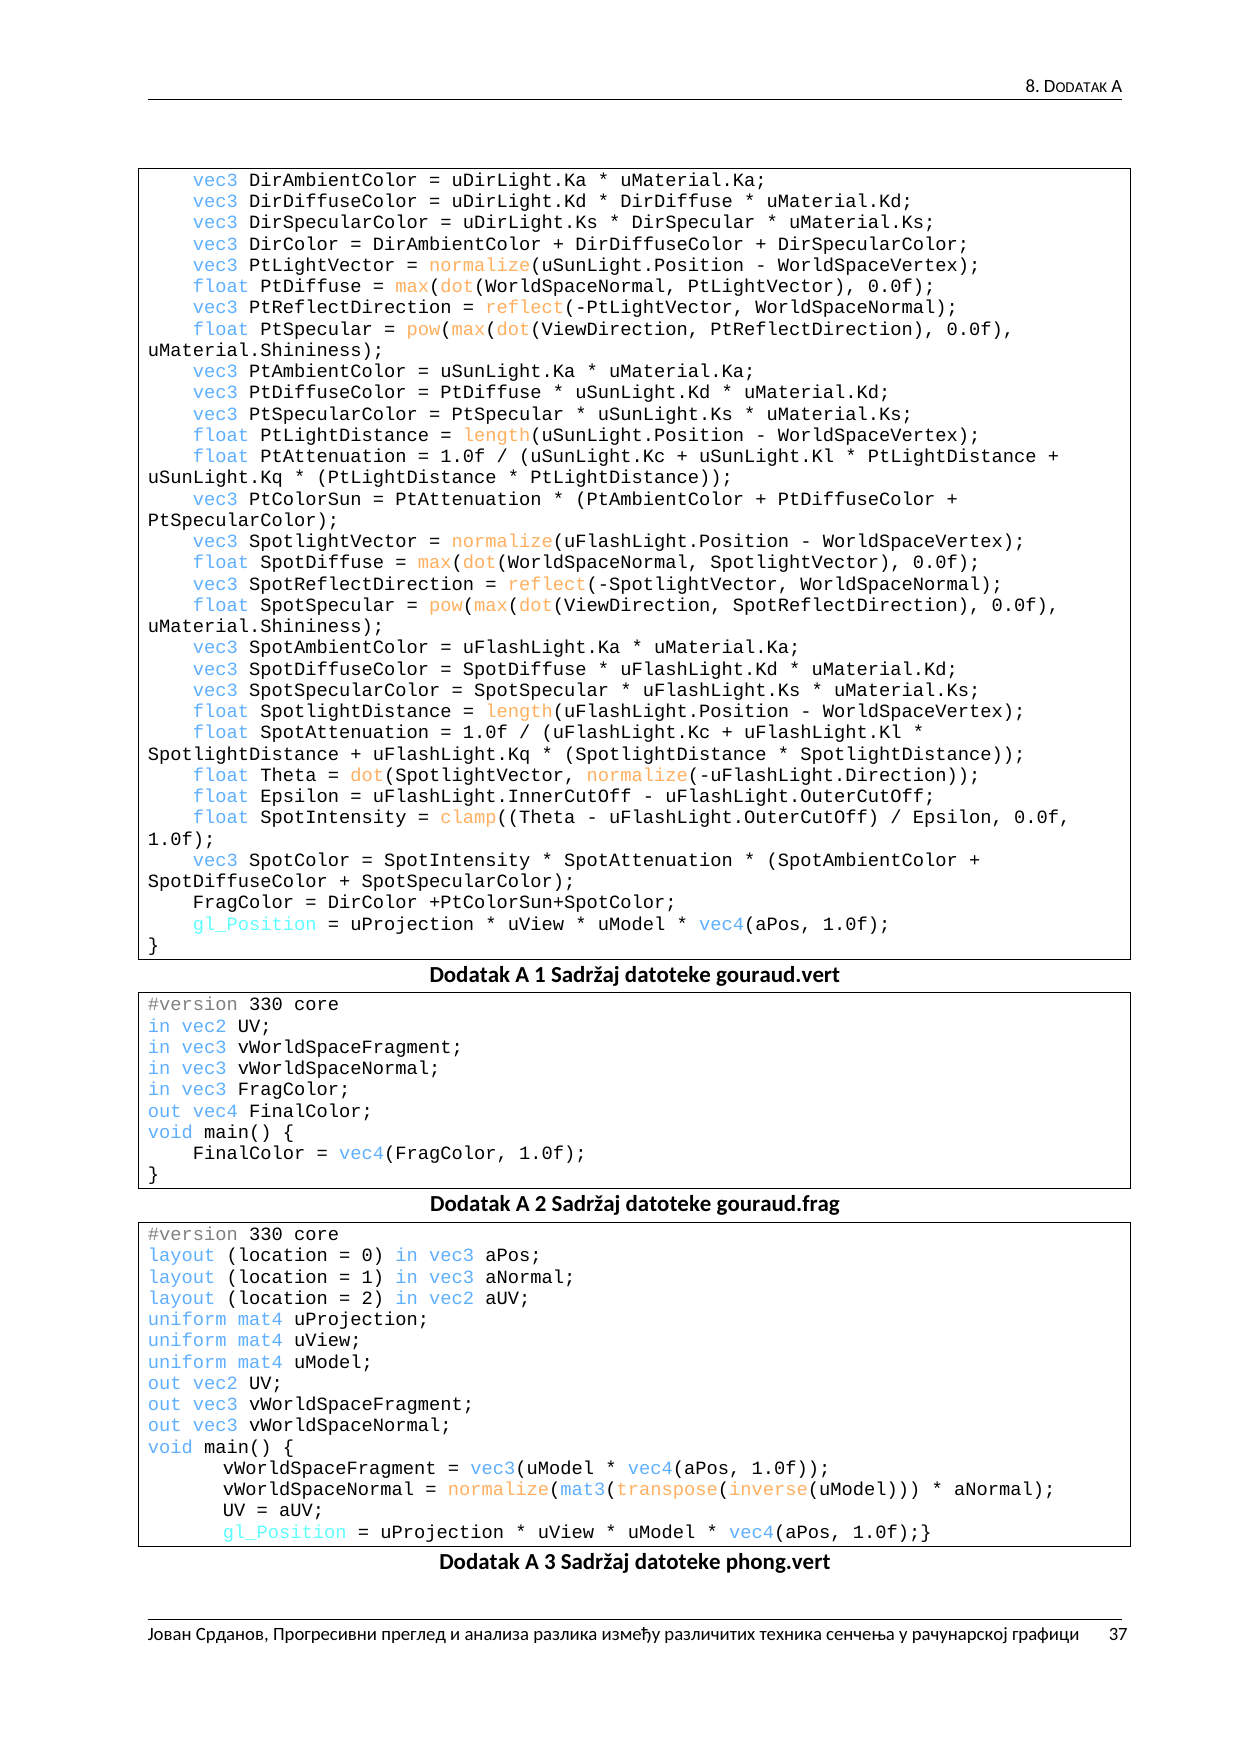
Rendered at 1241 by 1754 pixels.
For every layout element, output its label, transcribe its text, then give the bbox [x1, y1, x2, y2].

text float Theta = dot(SpotlightVector, normalize(-uFlashLight.Direction)); [148, 766, 1122, 787]
text vec3 DirColor = DirAmbientColor + DirDiffuseColor + DirSpecularColor; [148, 234, 1122, 256]
text layout (location = 1) in vec3 aNormal; [148, 1267, 1122, 1289]
text in vec2 UV; [148, 1016, 1122, 1038]
text vec3 PtDiffuseColor = PtDiffuse * uSunLight.Kd * uMaterial.Kd; [148, 383, 1122, 404]
text float PtSpecular = pow(max(dot(ViewDirection, PtReflectDirection), 0.0f), uMaterial.Shininess); [148, 319, 1122, 362]
text vec3 SpotColor = SpotIntensity * SpotAttenuation * (SpotAmbientColor + SpotDiffuseColor + SpotSpecularColor); [148, 851, 1122, 893]
text vec3 SpotlightVector = normalize(uFlashLight.Position - WorldSpaceVertex); [148, 532, 1122, 553]
text vec3 SpotDiffuseColor = SpotDiffuse * uFlashLight.Kd * uMaterial.Kd; [148, 659, 1122, 681]
text layout (location = 0) in vec3 aPos; [148, 1246, 1122, 1267]
text uniform mat4 uProjection; [148, 1310, 1122, 1331]
text vec3 DirSpecularColor = uDirLight.Ks * DirSpecular * uMaterial.Ks; [148, 213, 1122, 234]
text void main() { [148, 1123, 1122, 1144]
text uniform mat4 uModel; [148, 1352, 1122, 1374]
text } [139, 932, 1130, 959]
text in vec3 vWorldSpaceNormal; [148, 1059, 1122, 1080]
text vec3 SpotReflectDirection = reflect(-SpotlightVector, WorldSpaceNormal); [148, 574, 1122, 596]
text float SpotAttenuation = 1.0f / (uFlashLight.Kc + uFlashLight.Kl * SpotlightDistance + uFlashLight.Kq * (SpotlightDistance * SpotlightDistance)); [148, 723, 1122, 766]
text gl_Position = uProjection * uView * uModel * vec4(aPos, 1.0f); [148, 914, 1122, 932]
text vec3 DirAmbientColor = uDirLight.Ka * uMaterial.Ka; [139, 169, 1130, 192]
text uniform mat4 uView; [148, 1331, 1122, 1352]
text void main() { [148, 1437, 1122, 1459]
text float Epsilon = uFlashLight.InnerCutOff - uFlashLight.OuterCutOff; [148, 787, 1122, 808]
text float SpotDiffuse = max(dot(WorldSpaceNormal, SpotlightVector), 0.0f); [148, 553, 1122, 574]
text vWorldSpaceFragment = vec3(uModel * vec4(aPos, 1.0f)); [148, 1459, 1122, 1480]
text Dodatak A 1 Sadržaj datoteke gouraud.vert [148, 960, 1122, 988]
text vec3 PtLightVector = normalize(uSunLight.Position - WorldSpaceVertex); [148, 256, 1122, 277]
text #version 330 core [139, 1223, 1130, 1246]
text gl_Position = uProjection * uView * uModel * vec4(aPos, 1.0f);} [139, 1519, 1130, 1546]
text layout (location = 2) in vec2 aUV; [148, 1289, 1122, 1310]
text vec3 PtSpecularColor = PtSpecular * uSunLight.Ks * uMaterial.Ks; [148, 404, 1122, 426]
text vWorldSpaceNormal = normalize(mat3(transpose(inverse(uModel))) * aNormal); [148, 1480, 1122, 1501]
text FragColor = DirColor +PtColorSun+SpotColor; [148, 893, 1122, 914]
text float PtDiffuse = max(dot(WorldSpaceNormal, PtLightVector), 0.0f); [148, 277, 1122, 298]
text float SpotIntensity = clamp((Theta - uFlashLight.OuterCutOff) / Epsilon, 0.0f, 1.0f); [148, 808, 1122, 851]
text vec3 PtColorSun = PtAttenuation * (PtAmbientColor + PtDiffuseColor + PtSpecularColor); [148, 489, 1122, 532]
text float PtAttenuation = 1.0f / (uSunLight.Kc + uSunLight.Kl * PtLightDistance + uSunLight.Kq * (PtLightDistance * PtLightDistance)); [148, 447, 1122, 489]
text UV = aUV; [148, 1501, 1122, 1519]
text out vec2 UV; [148, 1374, 1122, 1395]
text in vec3 FragColor; [148, 1080, 1122, 1101]
text FinalColor = vec4(FragColor, 1.0f); [148, 1144, 1122, 1162]
text #version 330 core [139, 993, 1130, 1016]
text out vec3 vWorldSpaceFragment; [148, 1395, 1122, 1416]
text vec3 SpotAmbientColor = uFlashLight.Ka * uMaterial.Ka; [148, 638, 1122, 659]
text vec3 SpotSpecularColor = SpotSpecular * uFlashLight.Ks * uMaterial.Ks; [148, 681, 1122, 702]
text float SpotlightDistance = length(uFlashLight.Position - WorldSpaceVertex); [148, 702, 1122, 723]
text Dodatak A 3 Sadržaj datoteke phong.vert [148, 1547, 1122, 1575]
text vec3 PtAmbientColor = uSunLight.Ka * uMaterial.Ka; [148, 362, 1122, 383]
text Dodatak A 2 Sadržaj datoteke gouraud.frag [148, 1189, 1122, 1218]
text in vec3 vWorldSpaceFragment; [148, 1038, 1122, 1059]
text out vec4 FinalColor; [148, 1101, 1122, 1123]
text float SpotSpecular = pow(max(dot(ViewDirection, SpotReflectDirection), 0.0f), uMaterial.Shininess); [148, 596, 1122, 638]
text vec3 DirDiffuseColor = uDirLight.Kd * DirDiffuse * uMaterial.Kd; [148, 192, 1122, 213]
text float PtLightDistance = length(uSunLight.Position - WorldSpaceVertex); [148, 426, 1122, 447]
text out vec3 vWorldSpaceNormal; [148, 1416, 1122, 1437]
text vec3 PtReflectDirection = reflect(-PtLightVector, WorldSpaceNormal); [148, 298, 1122, 319]
text } [139, 1162, 1130, 1188]
